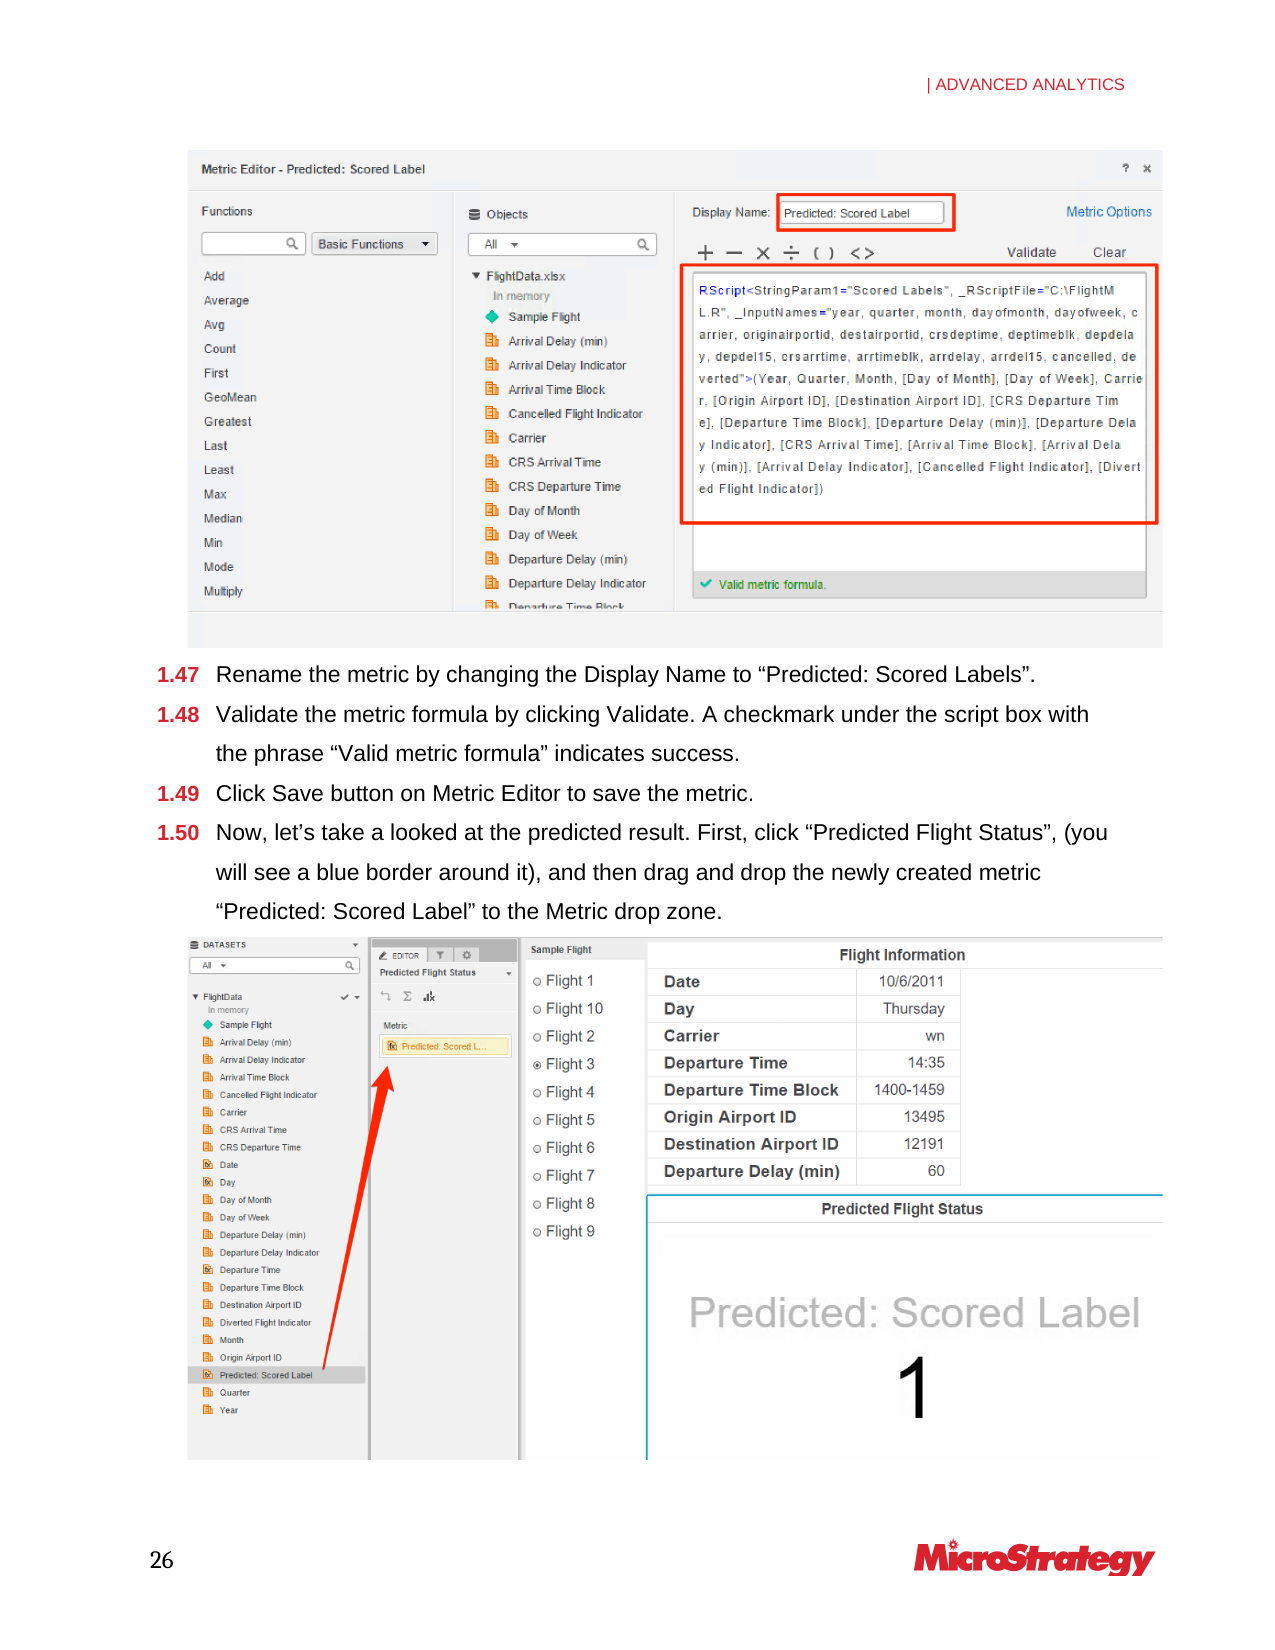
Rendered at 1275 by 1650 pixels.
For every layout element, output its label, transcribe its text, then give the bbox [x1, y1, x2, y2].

list Now, let’s take a looked at the predicted result. First, click “Predicted Flight Status”, (you will see a blue border around it), and then drag and drop the newly created metric “Predicted: Scored Label” to the Metric drop zone. [178, 819, 1125, 924]
picture [914, 1538, 1156, 1576]
picture [187, 150, 1163, 648]
list Validate the metric formula by clicking Validate. A checkmark under the script box with the phrase “Valid metric formula” indicates success. [178, 701, 1125, 766]
list Rename the metric by changing the Display Name to “Predicted: Scored Labels”. [178, 661, 1125, 687]
list Click Save button on Metric Editor to save the metric. [178, 779, 1125, 806]
picture [187, 937, 1163, 1460]
